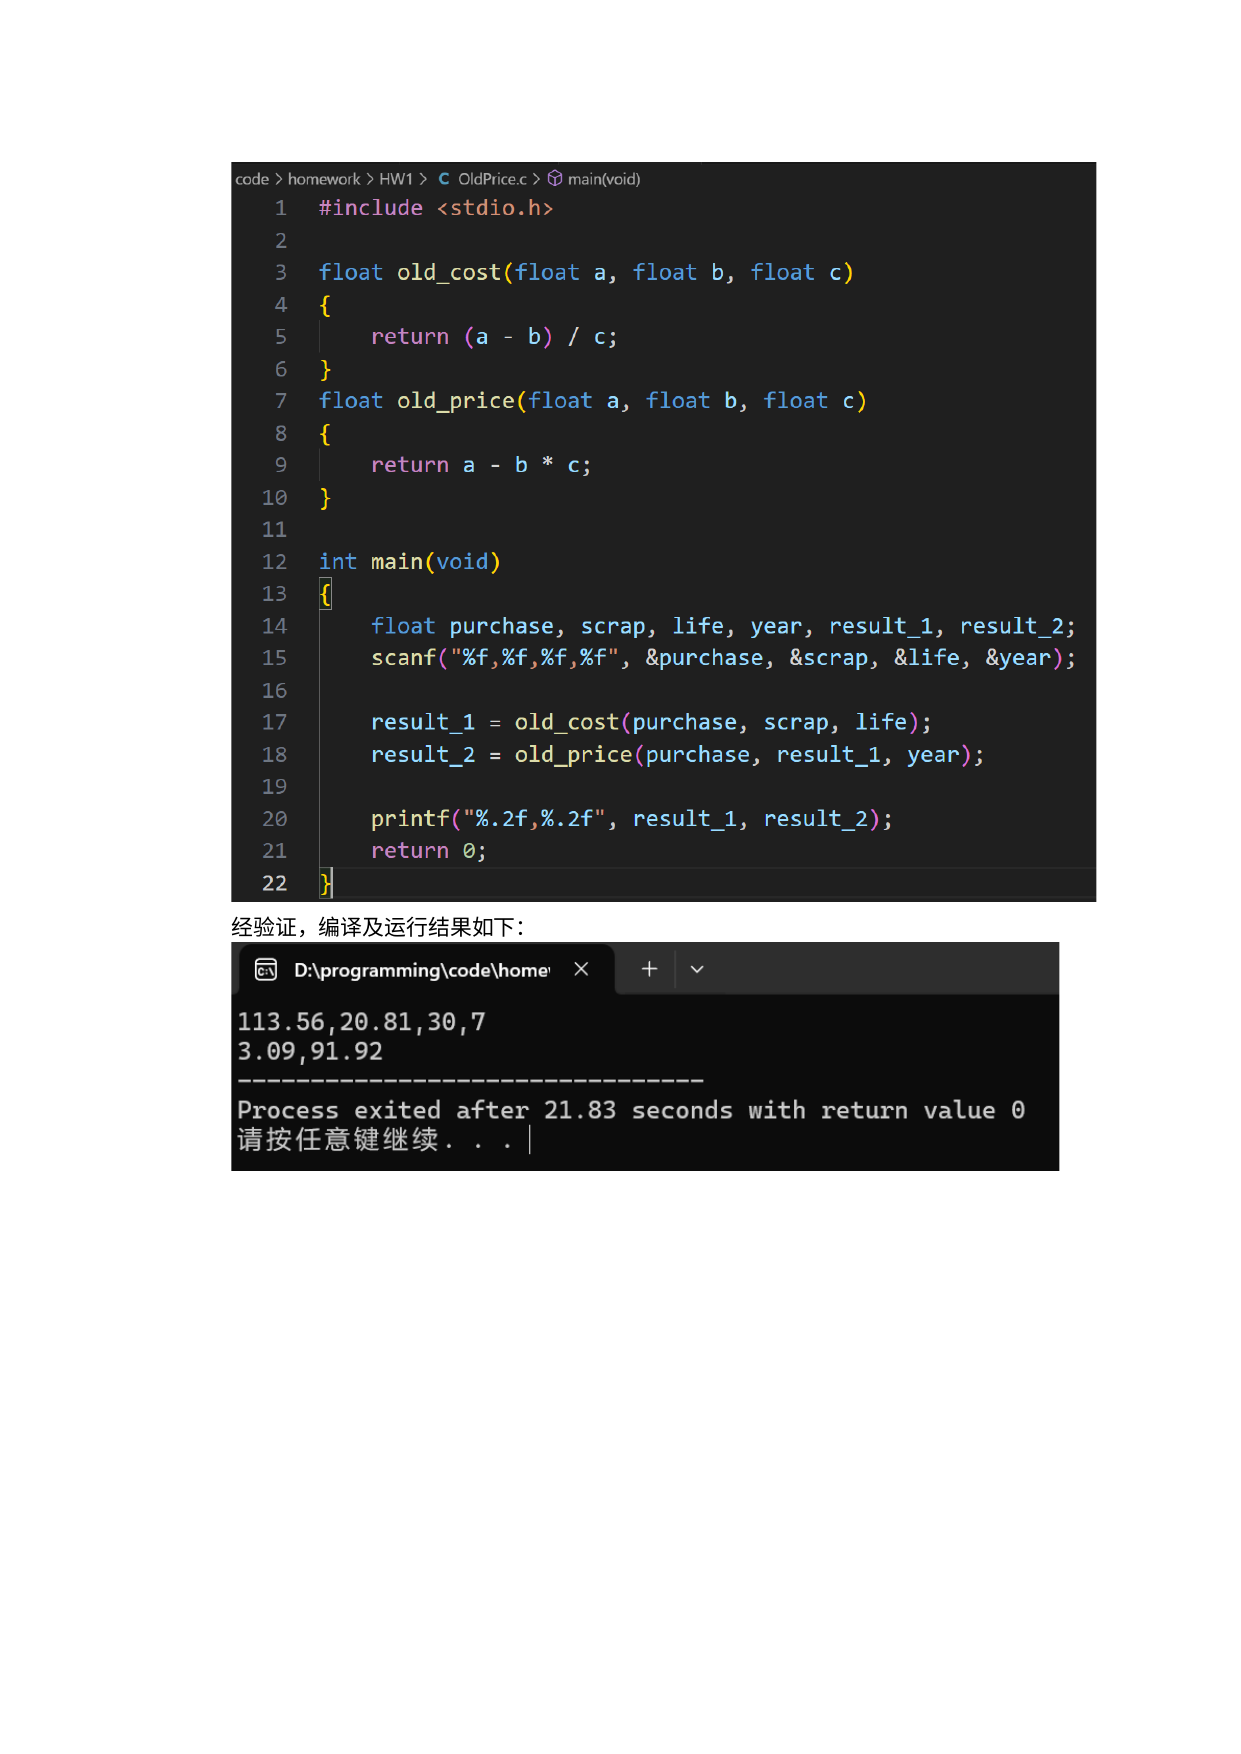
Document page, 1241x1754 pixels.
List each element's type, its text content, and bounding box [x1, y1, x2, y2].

picture [231, 942, 1060, 1171]
text 经验证，编译及运行结果如下： [187, 909, 1053, 942]
picture [231, 162, 1097, 902]
